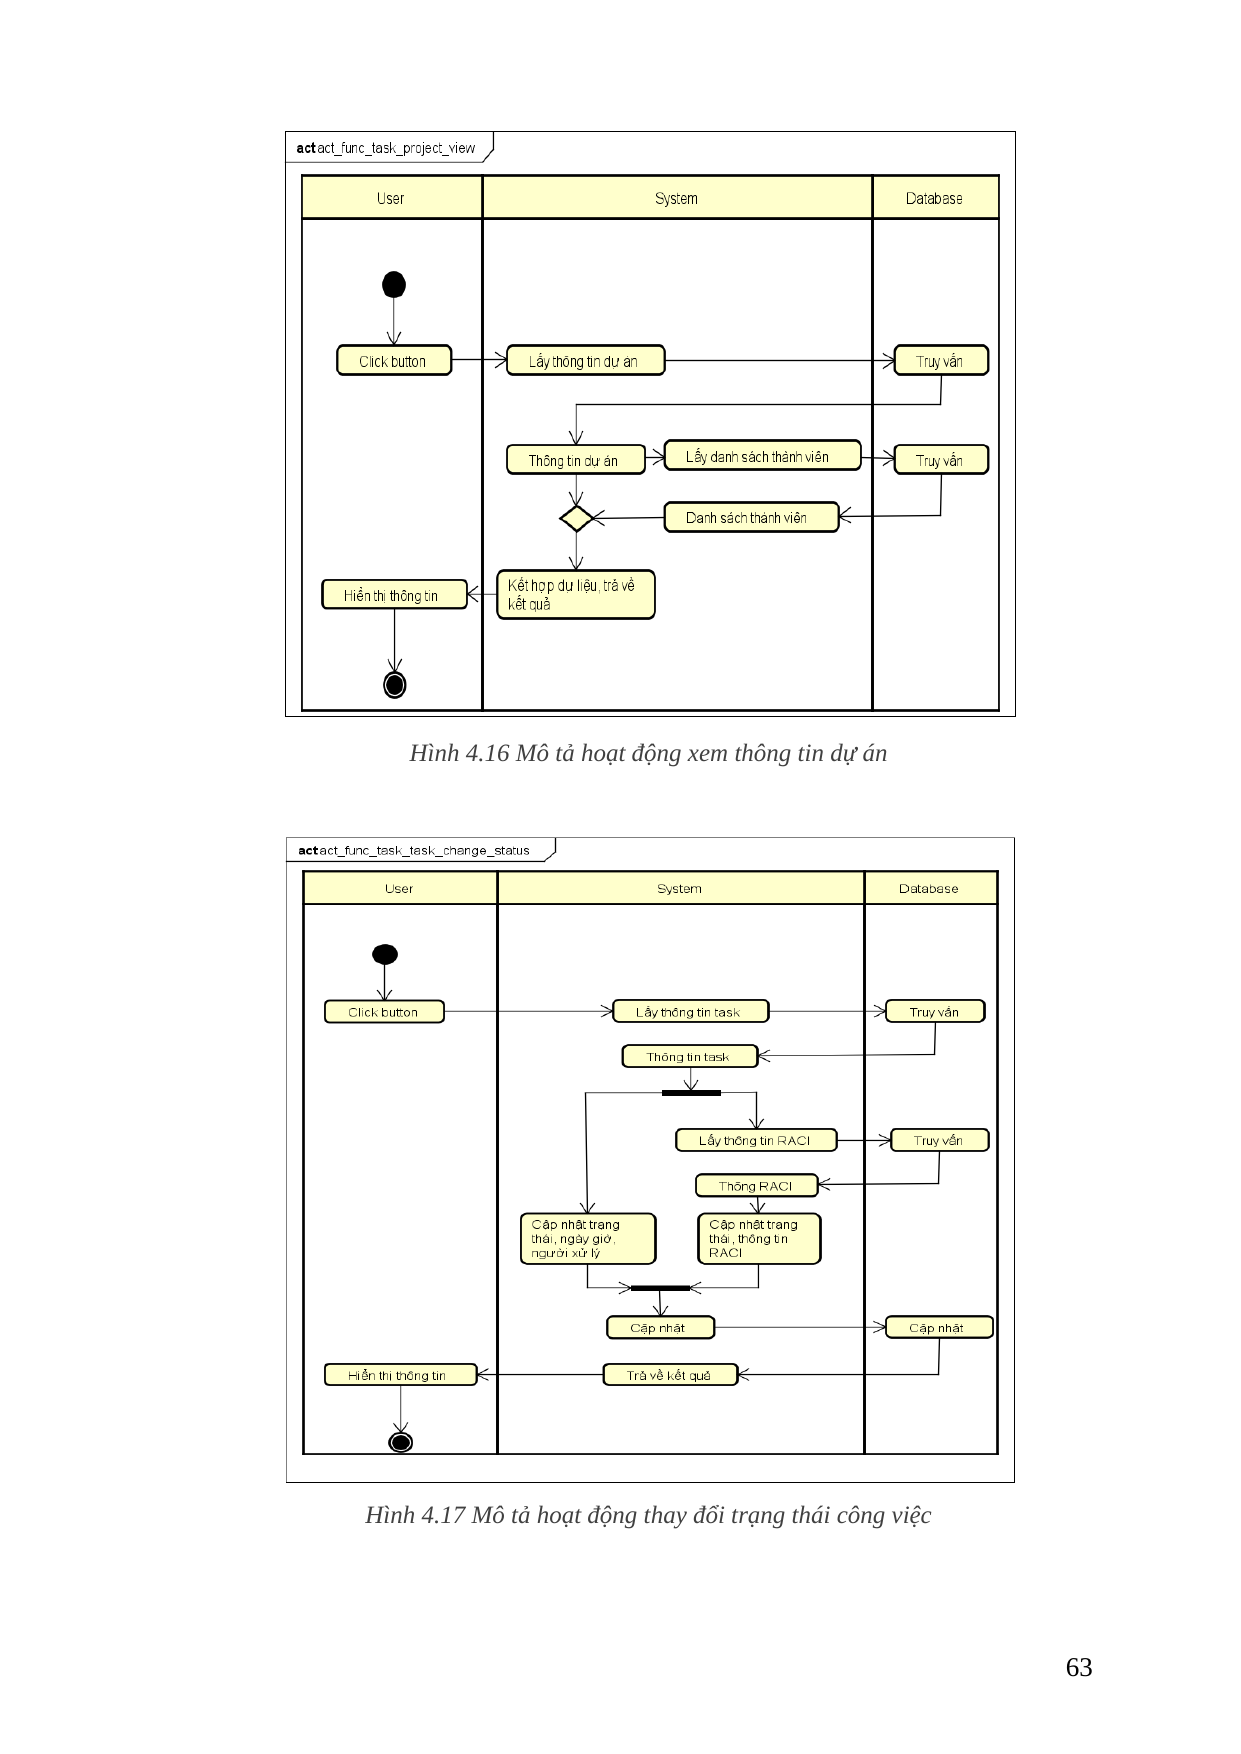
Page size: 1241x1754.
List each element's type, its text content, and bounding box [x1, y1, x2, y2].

picture [274, 118, 1025, 729]
picture [274, 828, 1025, 1491]
